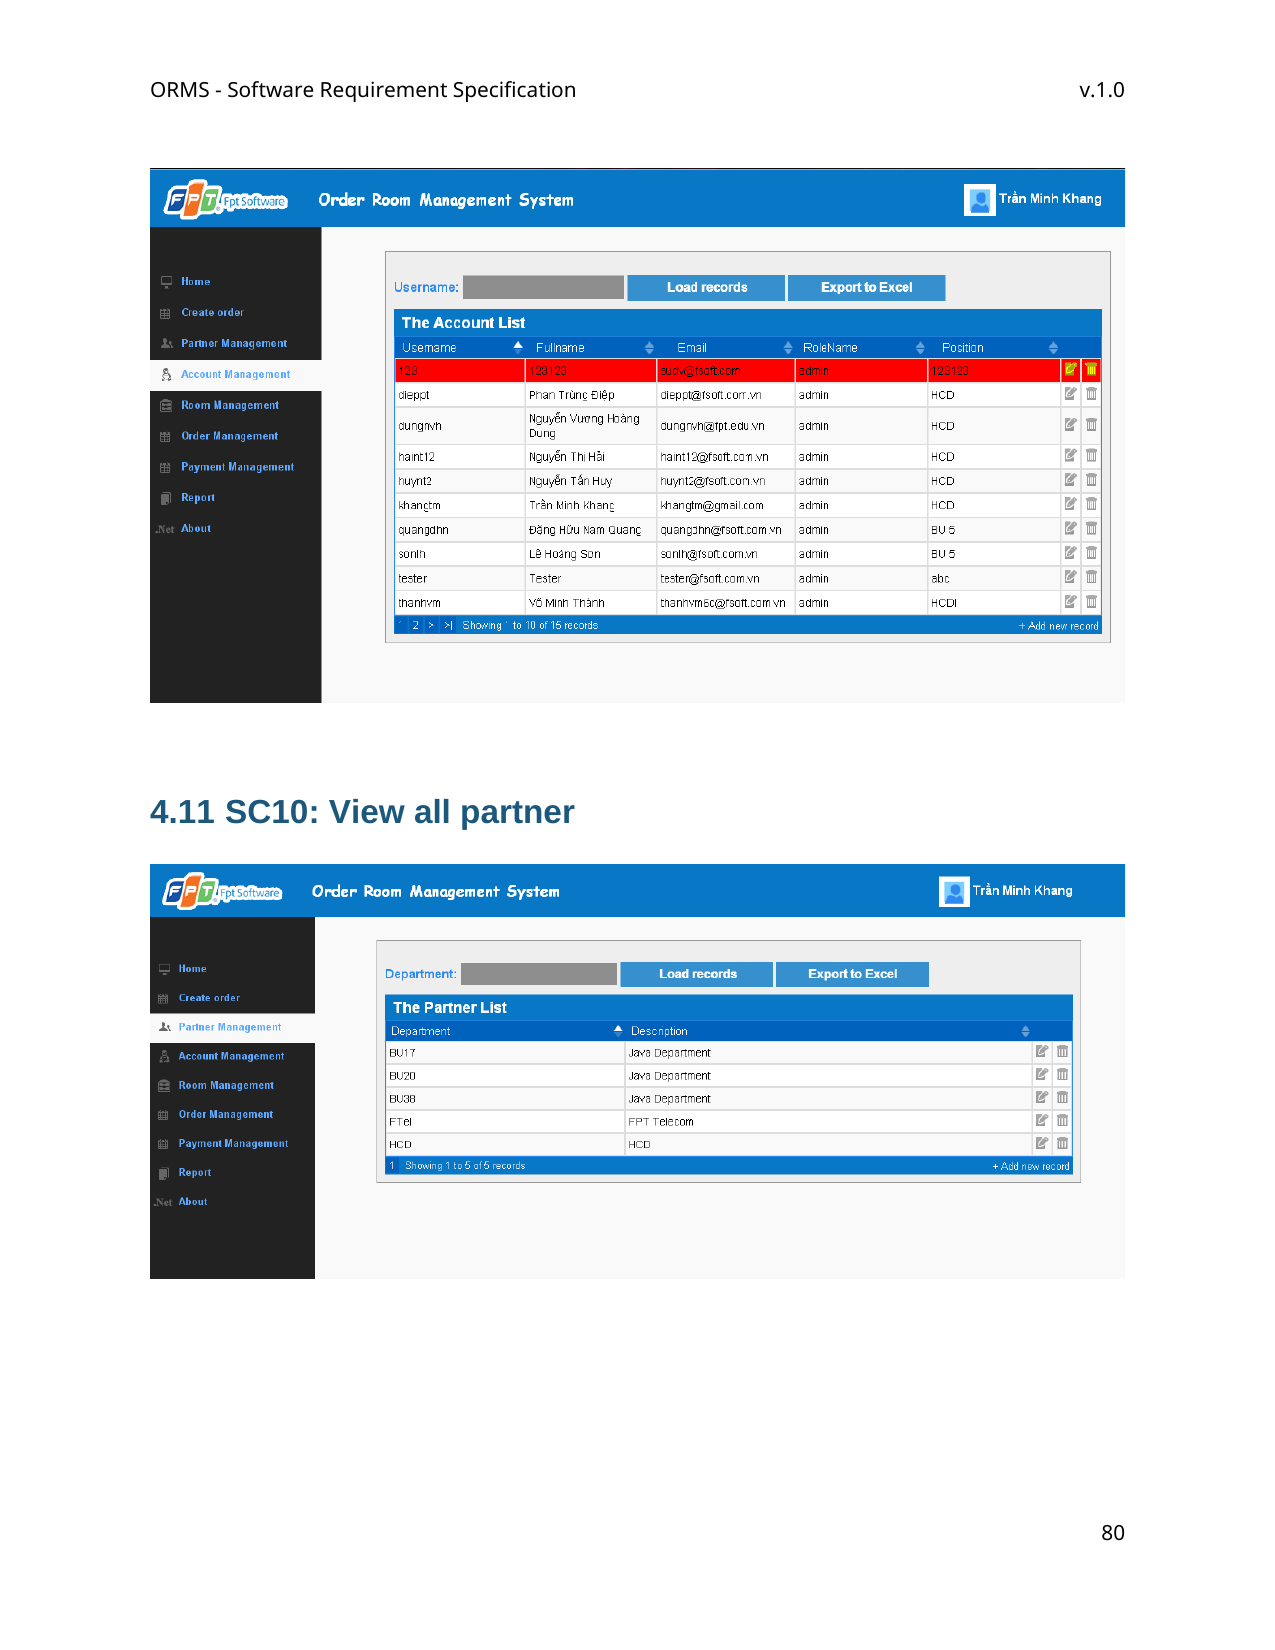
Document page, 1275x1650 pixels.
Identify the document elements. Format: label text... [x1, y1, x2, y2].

subtitle SC10: View all partner [150, 792, 1125, 831]
picture [150, 864, 1125, 1279]
picture [150, 168, 1125, 703]
